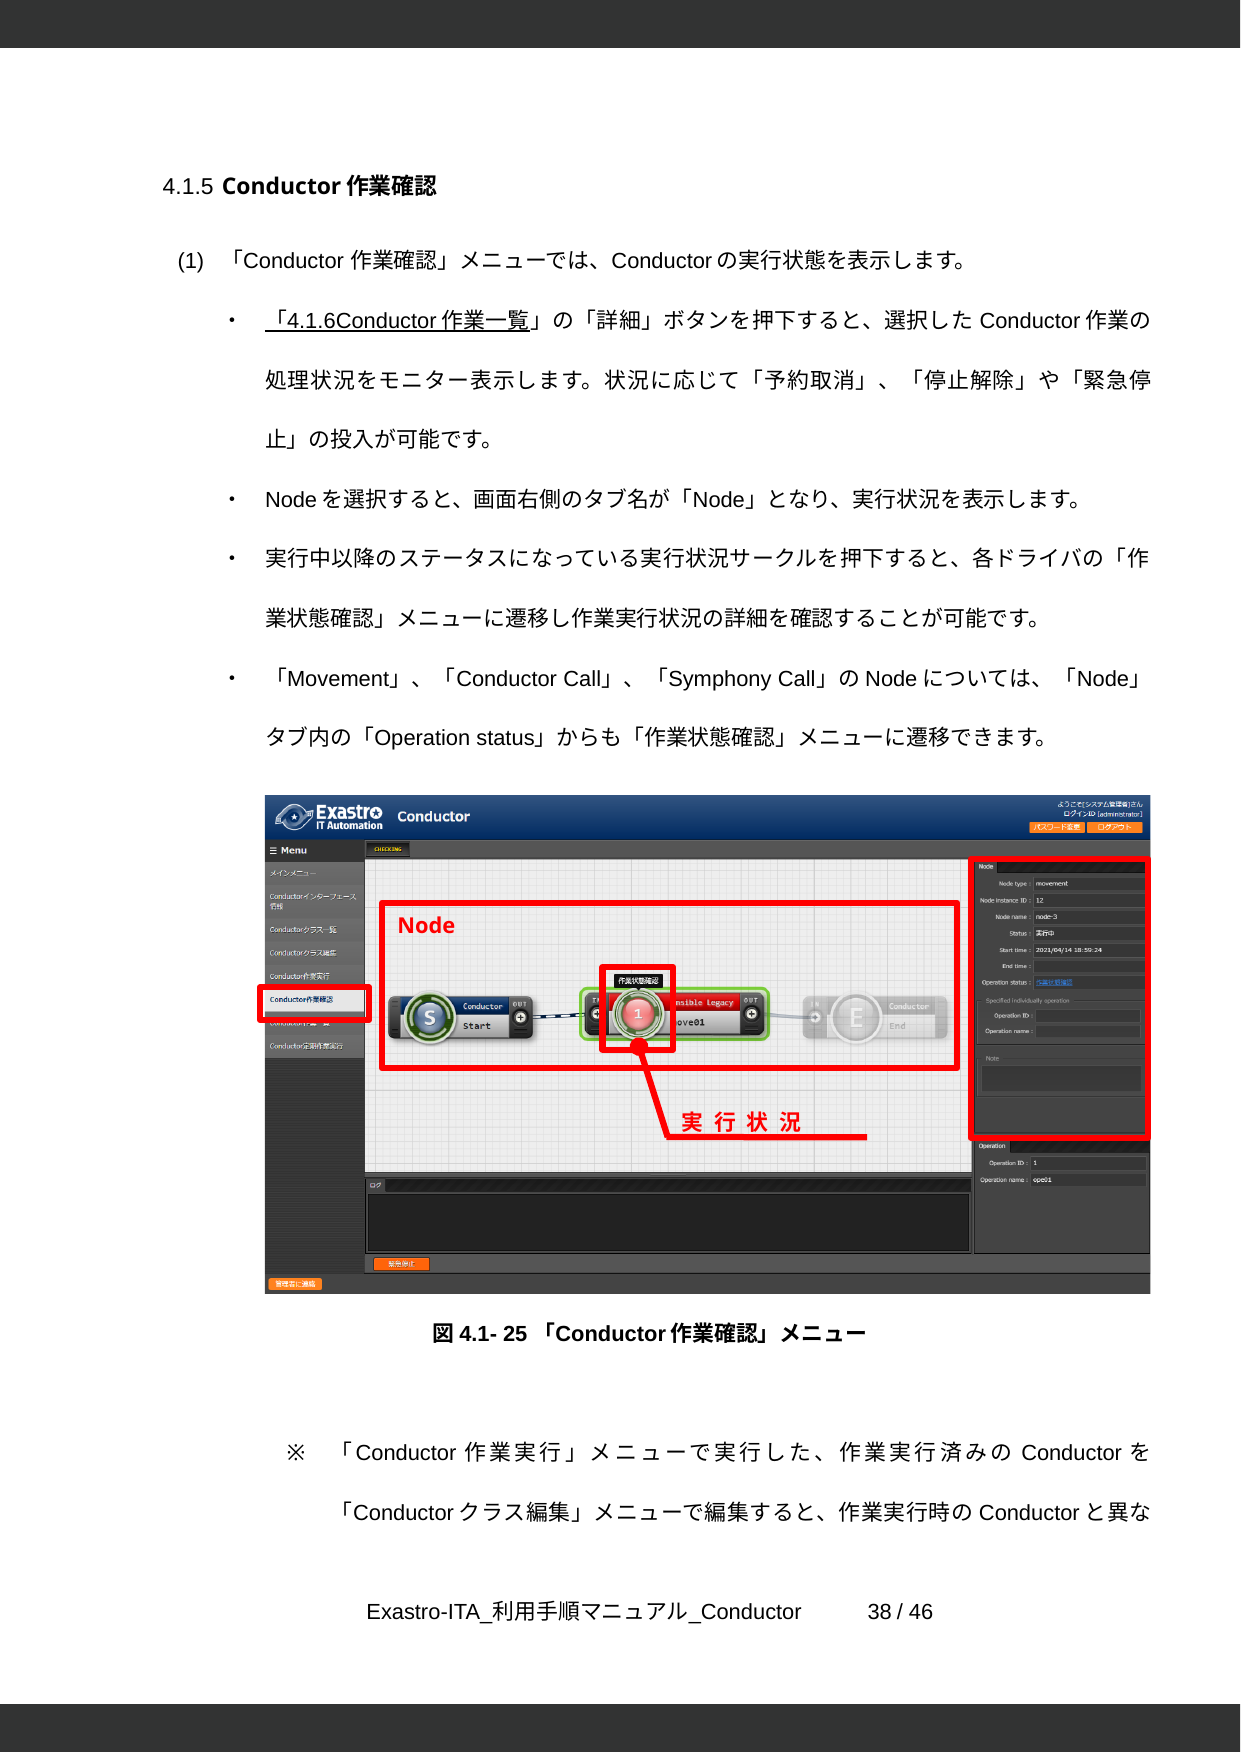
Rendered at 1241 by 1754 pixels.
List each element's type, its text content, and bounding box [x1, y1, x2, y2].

text Conductor作業確認 [162, 155, 1152, 214]
list Nodeを選択すると、画面右側のタブ名が「Node」となり、実行状況を表示します。 [221, 468, 1152, 527]
list 「Conductor 作業確認」メニューでは、Conductorの実行状態を表示します。 [177, 229, 1152, 289]
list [287, 1421, 1152, 1540]
list 「4.1.6Conductor作業一覧」の「詳細」ボタンを押下すると、選択したConductor作業の処理状況をモニター表示します。状況に応じて「予約取消」、「停止解除」や「緊急停止」の投入が可能です。 [221, 289, 1152, 468]
picture [264, 990, 366, 1017]
list 「Movement」、「Conductor Call」、「Symphony Call」のNodeについては、「Node」タブ内の「Operation status」からも「作業状態確認」メニューに遷移できます。 [221, 647, 1152, 766]
picture [264, 795, 1151, 1294]
text 図 4.1- 25 「Conductor作業確認」メニュー [148, 1302, 1152, 1362]
list 実行中以降のステータスになっている実行状況サークルを押下すると、各ドライバの「作業状態確認」メニューに遷移し作業実行状況の詳細を確認することが可能です。 [221, 527, 1152, 647]
picture [0, 1704, 1241, 1752]
picture [974, 862, 1145, 1135]
picture [0, 0, 1241, 48]
